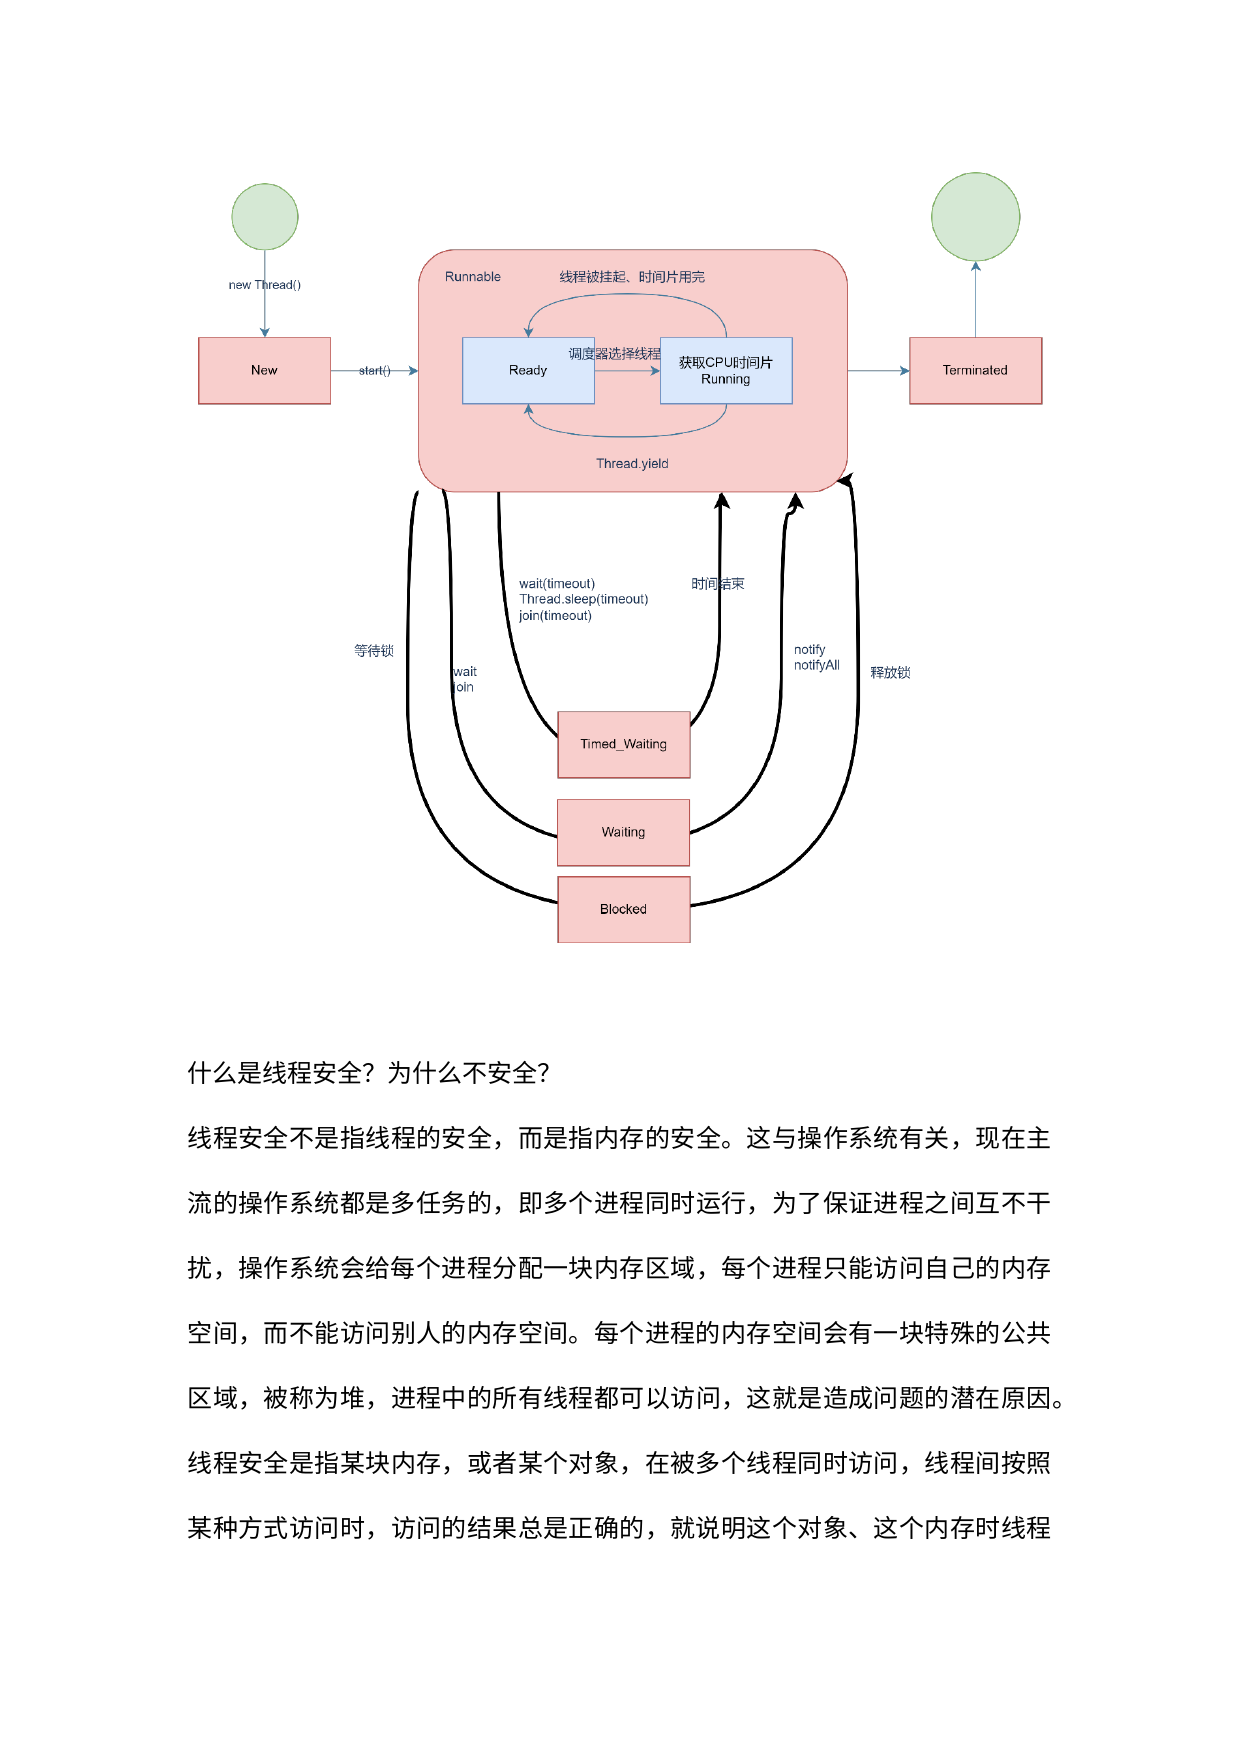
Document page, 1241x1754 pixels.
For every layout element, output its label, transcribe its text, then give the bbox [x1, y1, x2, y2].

text 什么是线程安全？为什么不安全？ [187, 1039, 1053, 1104]
picture [187, 162, 1053, 955]
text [187, 1104, 1053, 1559]
